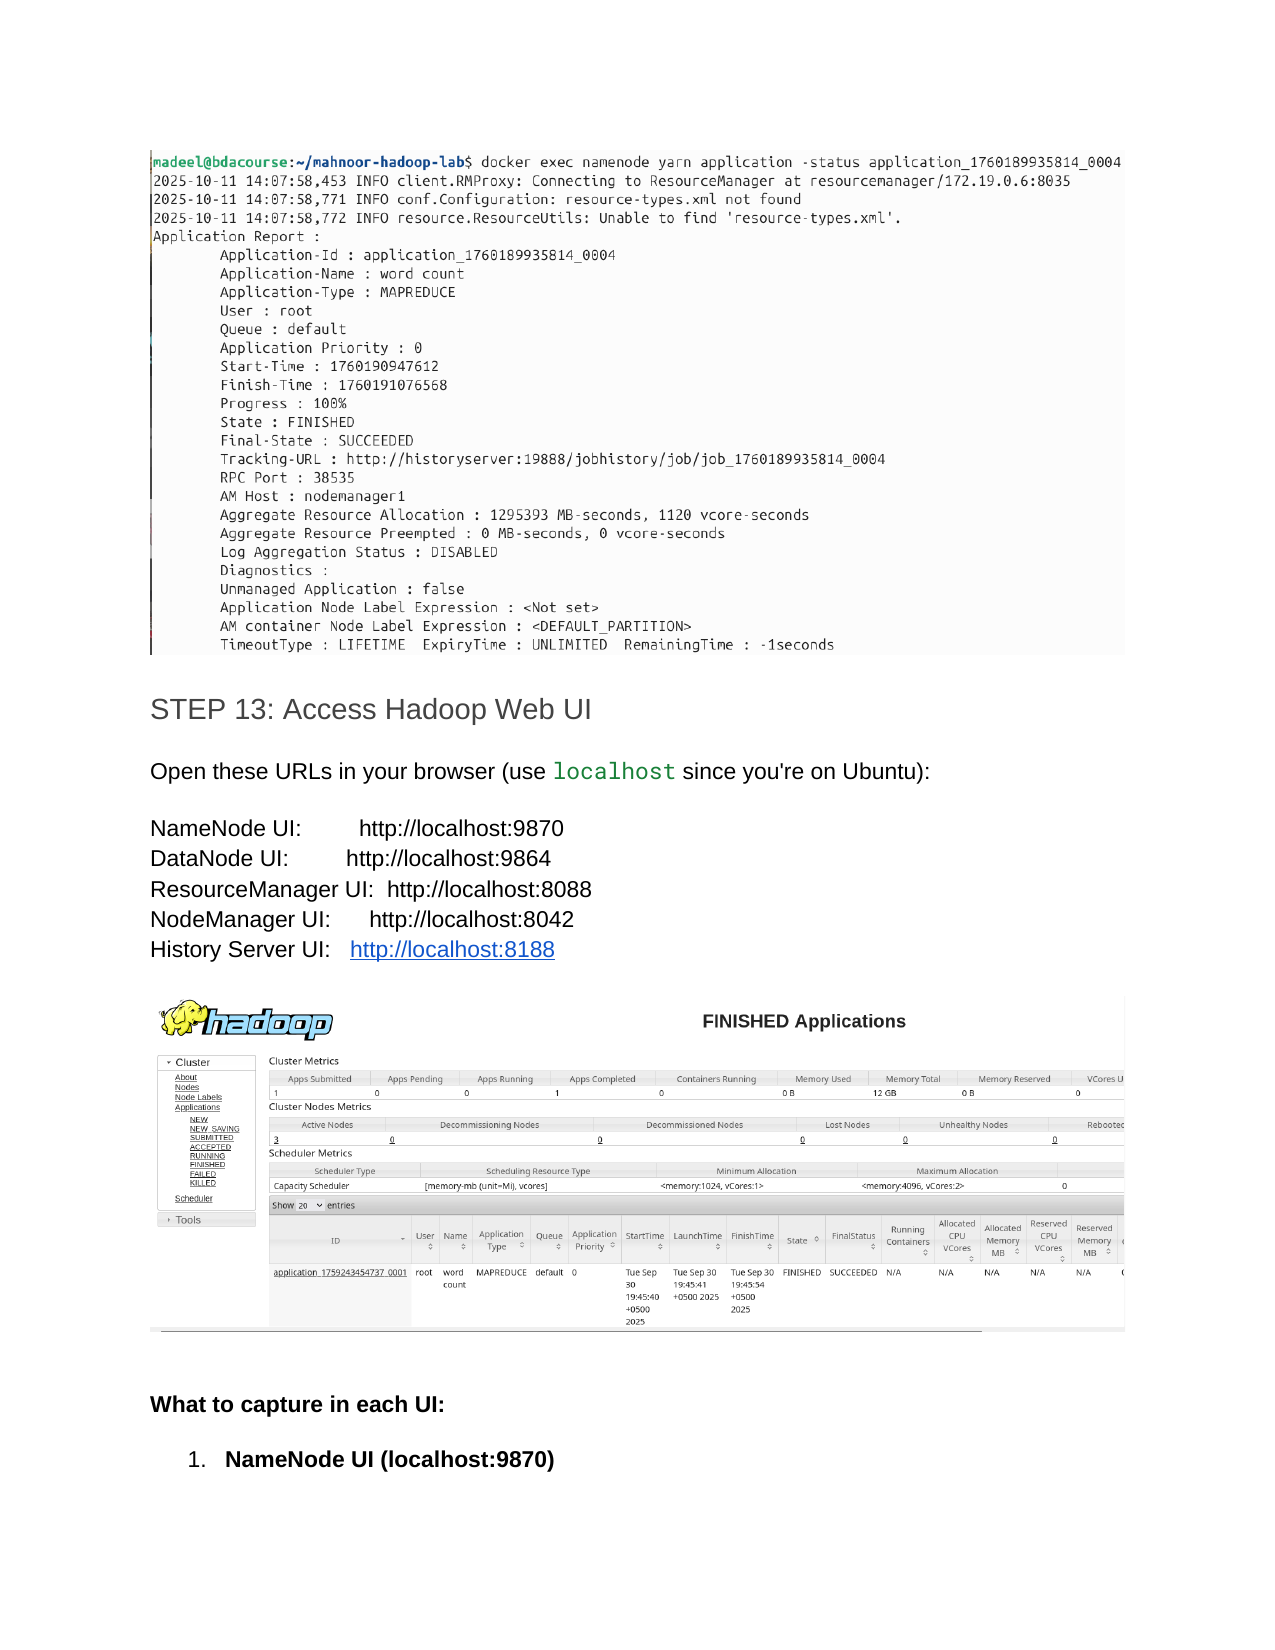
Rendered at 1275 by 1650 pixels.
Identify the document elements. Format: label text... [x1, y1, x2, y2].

text NodeManager UI: http://localhost:8042 [150, 906, 1125, 932]
text History Server UI: http://localhost:8188 [150, 936, 1125, 962]
subtitle STEP 13: Access Hadoop Web UI [150, 692, 1125, 726]
text What to capture in each UI: [150, 1391, 1125, 1417]
list NameNode UI (localhost:9870) [187, 1446, 1125, 1472]
text Open these URLs in your browser (use localhost since you're on Ubuntu): [150, 756, 1125, 786]
text DataNode UI: http://localhost:9864 [150, 845, 1125, 872]
text NameNode UI: http://localhost:9870 [150, 815, 1125, 842]
picture [150, 996, 1125, 1332]
picture [150, 150, 1125, 655]
text ResourceManager UI: http://localhost:8088 [150, 876, 1125, 902]
